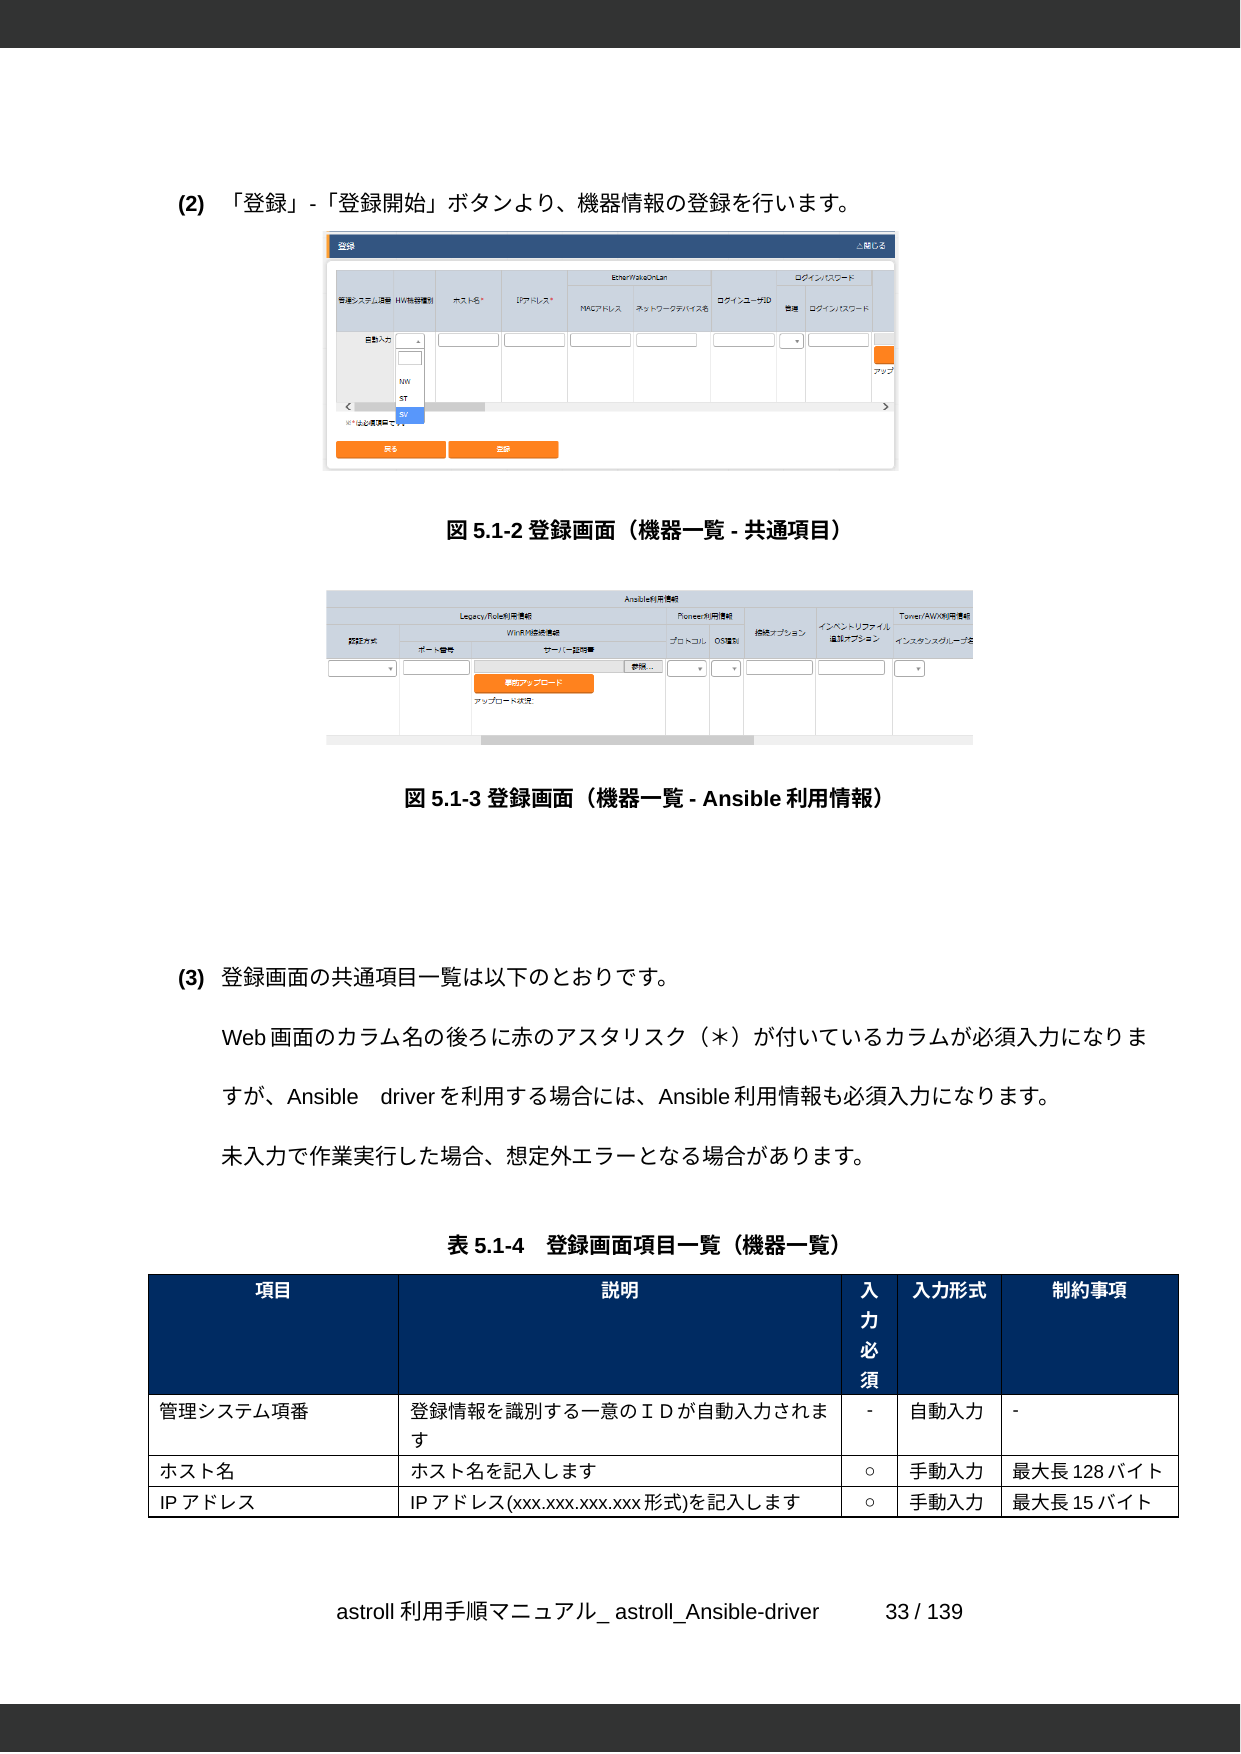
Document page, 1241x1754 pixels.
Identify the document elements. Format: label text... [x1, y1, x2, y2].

table_header 説明 [399, 1275, 841, 1394]
text 図 5.1-3 登録画面（機器一覧 - Ansible利用情報） [148, 767, 1152, 827]
table_cell 最大長15バイト [1002, 1487, 1178, 1516]
table_cell ○ [842, 1456, 897, 1486]
picture [326, 588, 973, 748]
table_cell 登録情報を識別する一意のＩＤが自動入力されます [399, 1395, 841, 1455]
table_cell - [1002, 1395, 1178, 1455]
table_cell 手動入力 [898, 1487, 1001, 1516]
table_header 入力 必須 [842, 1275, 897, 1394]
table_header 入力形式 [898, 1275, 1001, 1394]
picture [0, 0, 1241, 48]
table_cell 手動入力 [898, 1456, 1001, 1486]
list 「登録」-「登録開始」ボタンより、機器情報の登録を行います。 [178, 172, 1152, 231]
list 登録画面の共通項目一覧は以下のとおりです。 Web画面のカラム名の後ろに赤のアスタリスク（＊）が付いているカラムが必須入力になりますが、Ansible driverを利用する場合には、Ansible利用情報も必須入力になります。 未入力で作業実行した場合、想定外エラーとなる場合があります。 [178, 946, 1152, 1184]
table_cell 自動入力 [898, 1395, 1001, 1455]
table_cell ホスト名 [149, 1456, 398, 1486]
table_cell ○ [842, 1487, 897, 1516]
table_header 項目 [149, 1275, 398, 1394]
table_cell 最大長128バイト [1002, 1456, 1178, 1486]
text 図 5.1-2 登録画面（機器一覧 - 共通項目） [148, 499, 1152, 559]
table_cell 管理システム項番 [149, 1395, 398, 1455]
picture [0, 1704, 1241, 1752]
table_cell IPアドレス [149, 1487, 398, 1516]
picture [322, 231, 899, 471]
table_header 制約事項 [1002, 1275, 1178, 1394]
table_cell - [842, 1395, 897, 1455]
table_cell IPアドレス(xxx.xxx.xxx.xxx形式)を記入します [399, 1487, 841, 1516]
table_cell ホスト名を記入します [399, 1456, 841, 1486]
